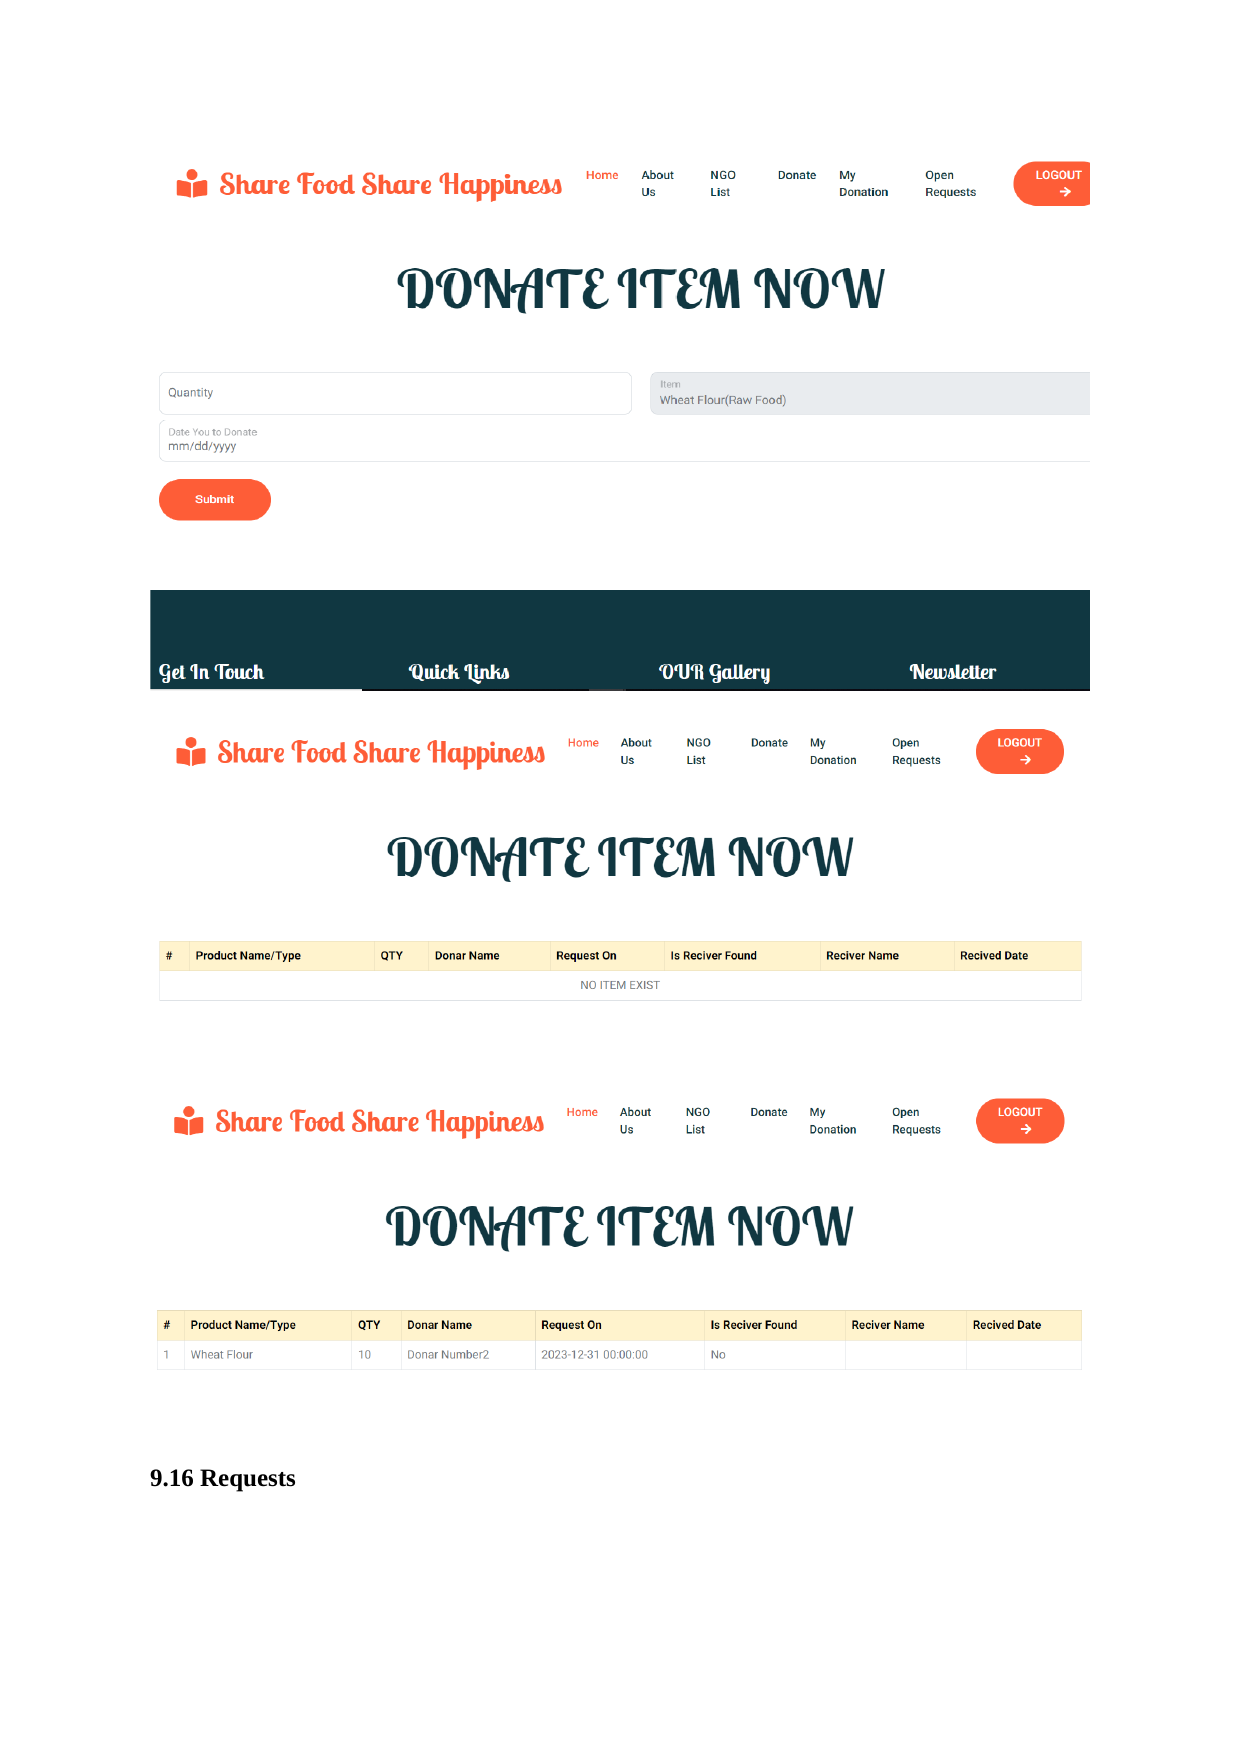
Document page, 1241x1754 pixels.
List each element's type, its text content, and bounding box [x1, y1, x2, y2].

picture [151, 719, 1090, 1058]
picture [150, 150, 1090, 691]
text 9.16 Requests [150, 1463, 1090, 1492]
picture [151, 1086, 1090, 1435]
